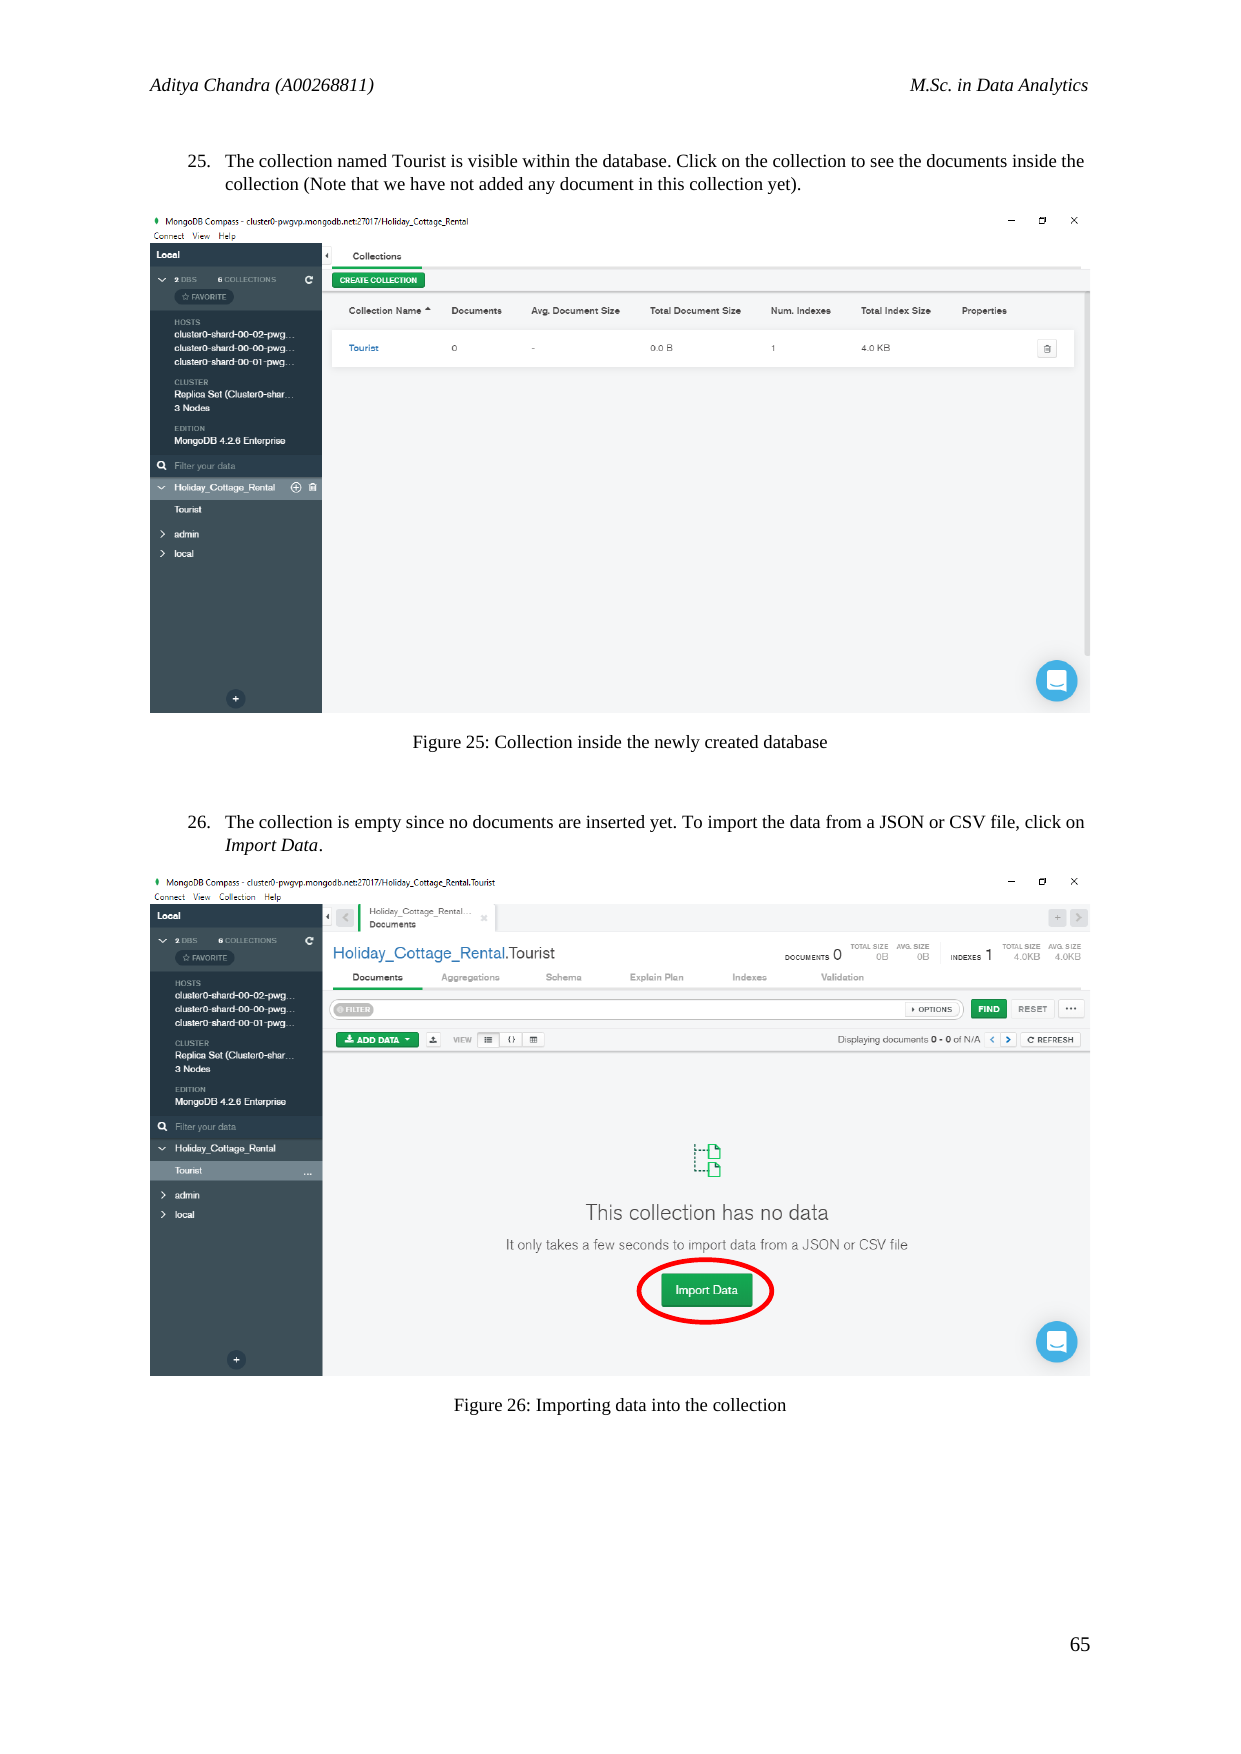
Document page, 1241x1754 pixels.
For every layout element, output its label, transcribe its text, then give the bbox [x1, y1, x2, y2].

picture [150, 874, 1091, 1376]
text Figure 25: Collection inside the newly created database [150, 731, 1090, 753]
picture [150, 213, 1091, 713]
text Figure 26: Importing data into the collection [150, 1394, 1090, 1416]
list The collection is empty since no documents are inserted yet. To import the data from a JSON or CSV file, click on Import Data. [187, 811, 1090, 856]
list The collection named Tourist is visible within the database. Click on the collection to see the documents inside the collection (Note that we have not added any document in this collection yet). [187, 150, 1090, 195]
